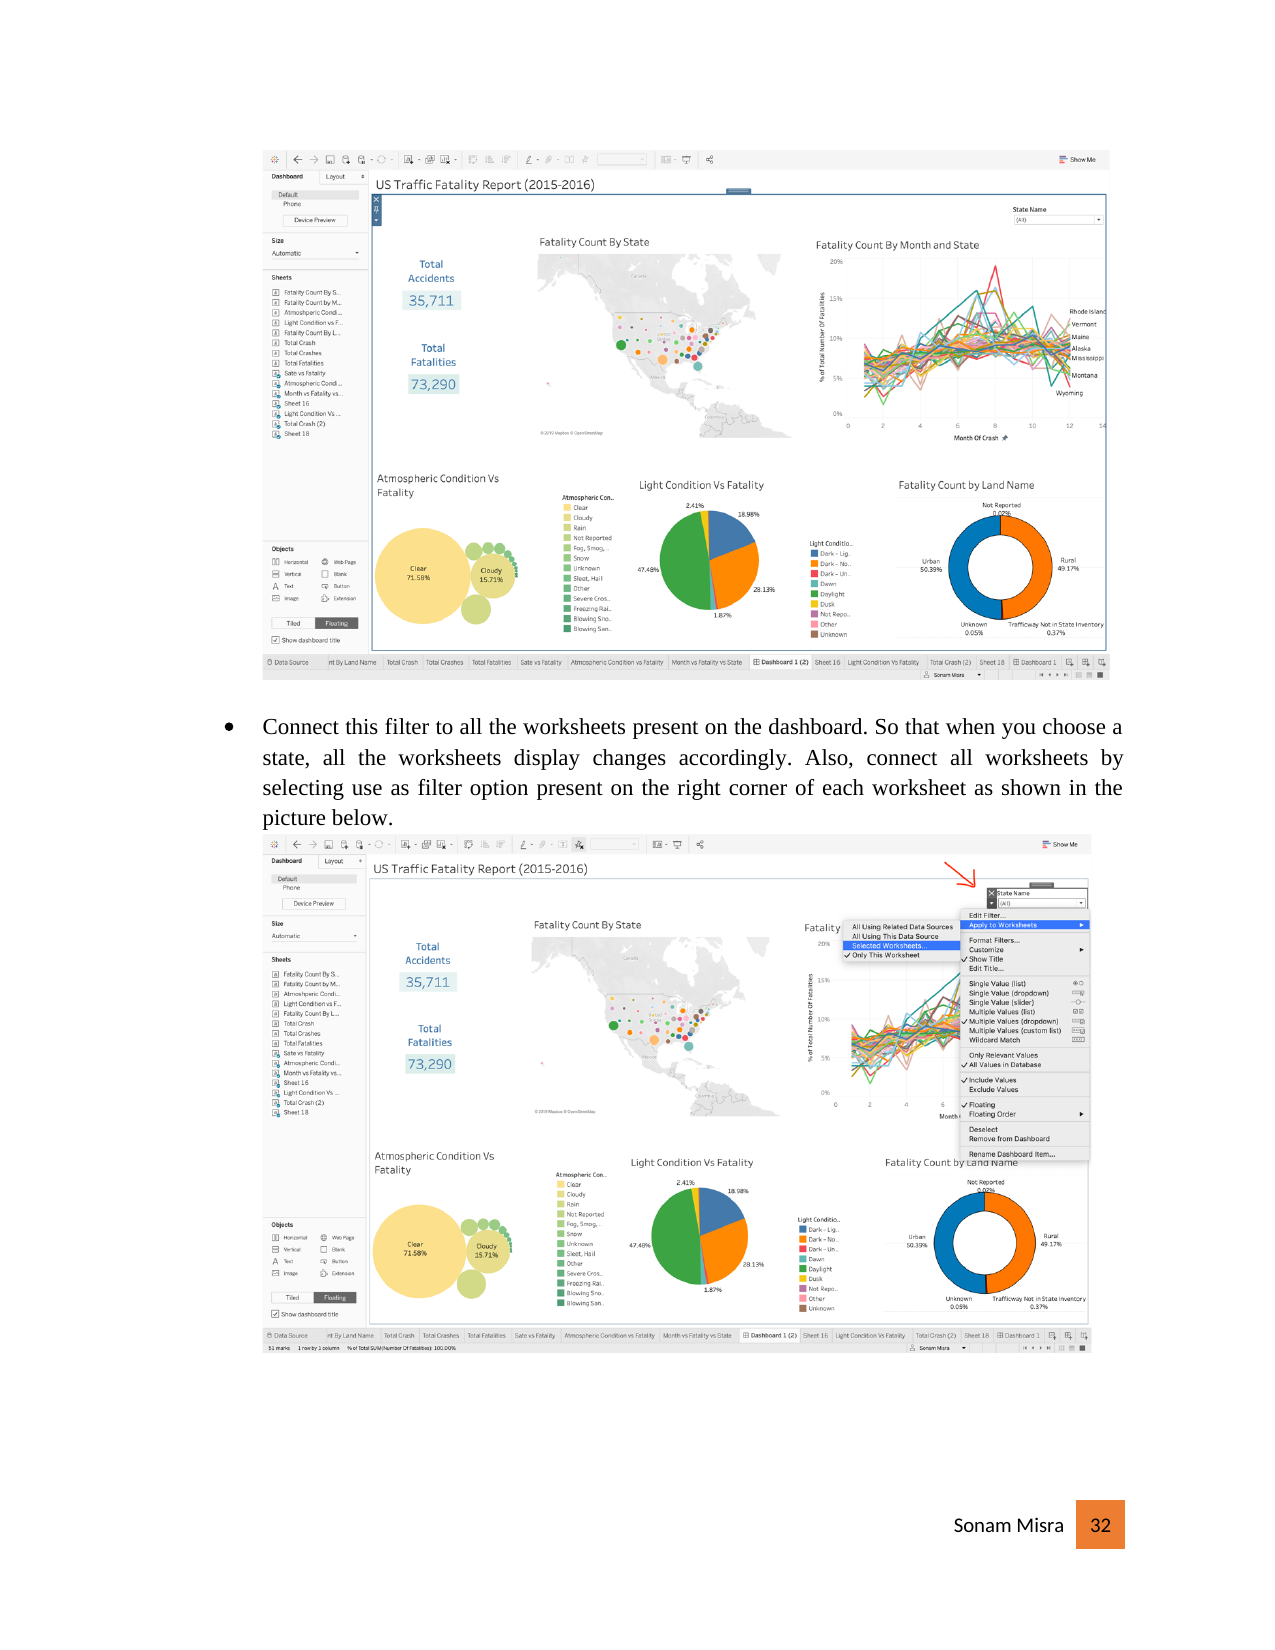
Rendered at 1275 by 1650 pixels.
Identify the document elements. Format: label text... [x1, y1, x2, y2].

list Connect this filter to all the worksheets present on the dashboard. So that when you choose a state, all the worksheets display changes accordingly. Also, connect all worksheets by selecting use as filter option present on the right corner of each worksheet as shown in the picture below. [225, 713, 1125, 830]
picture [262, 150, 1110, 680]
picture [262, 834, 1092, 1353]
